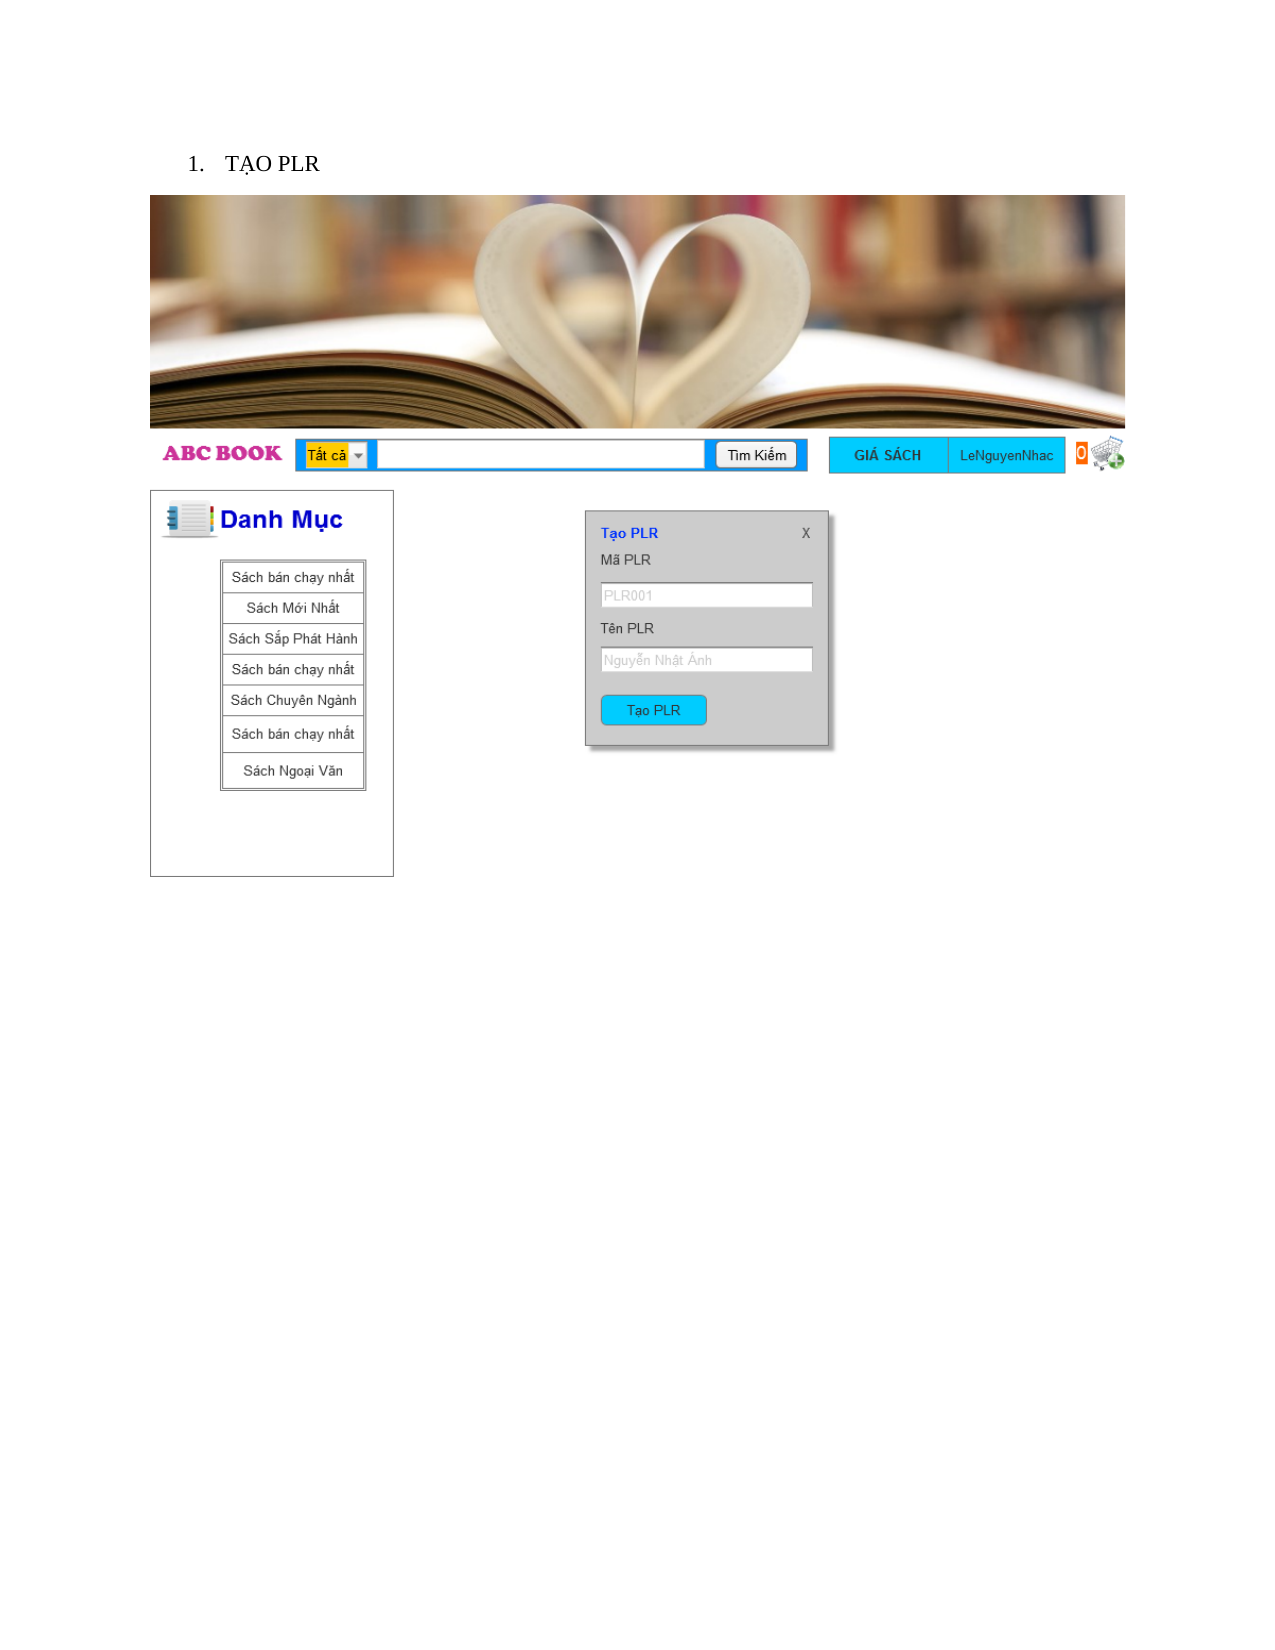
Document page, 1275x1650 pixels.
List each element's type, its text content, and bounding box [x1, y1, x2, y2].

list TẠO PLR [187, 150, 1125, 176]
picture [150, 195, 1125, 877]
